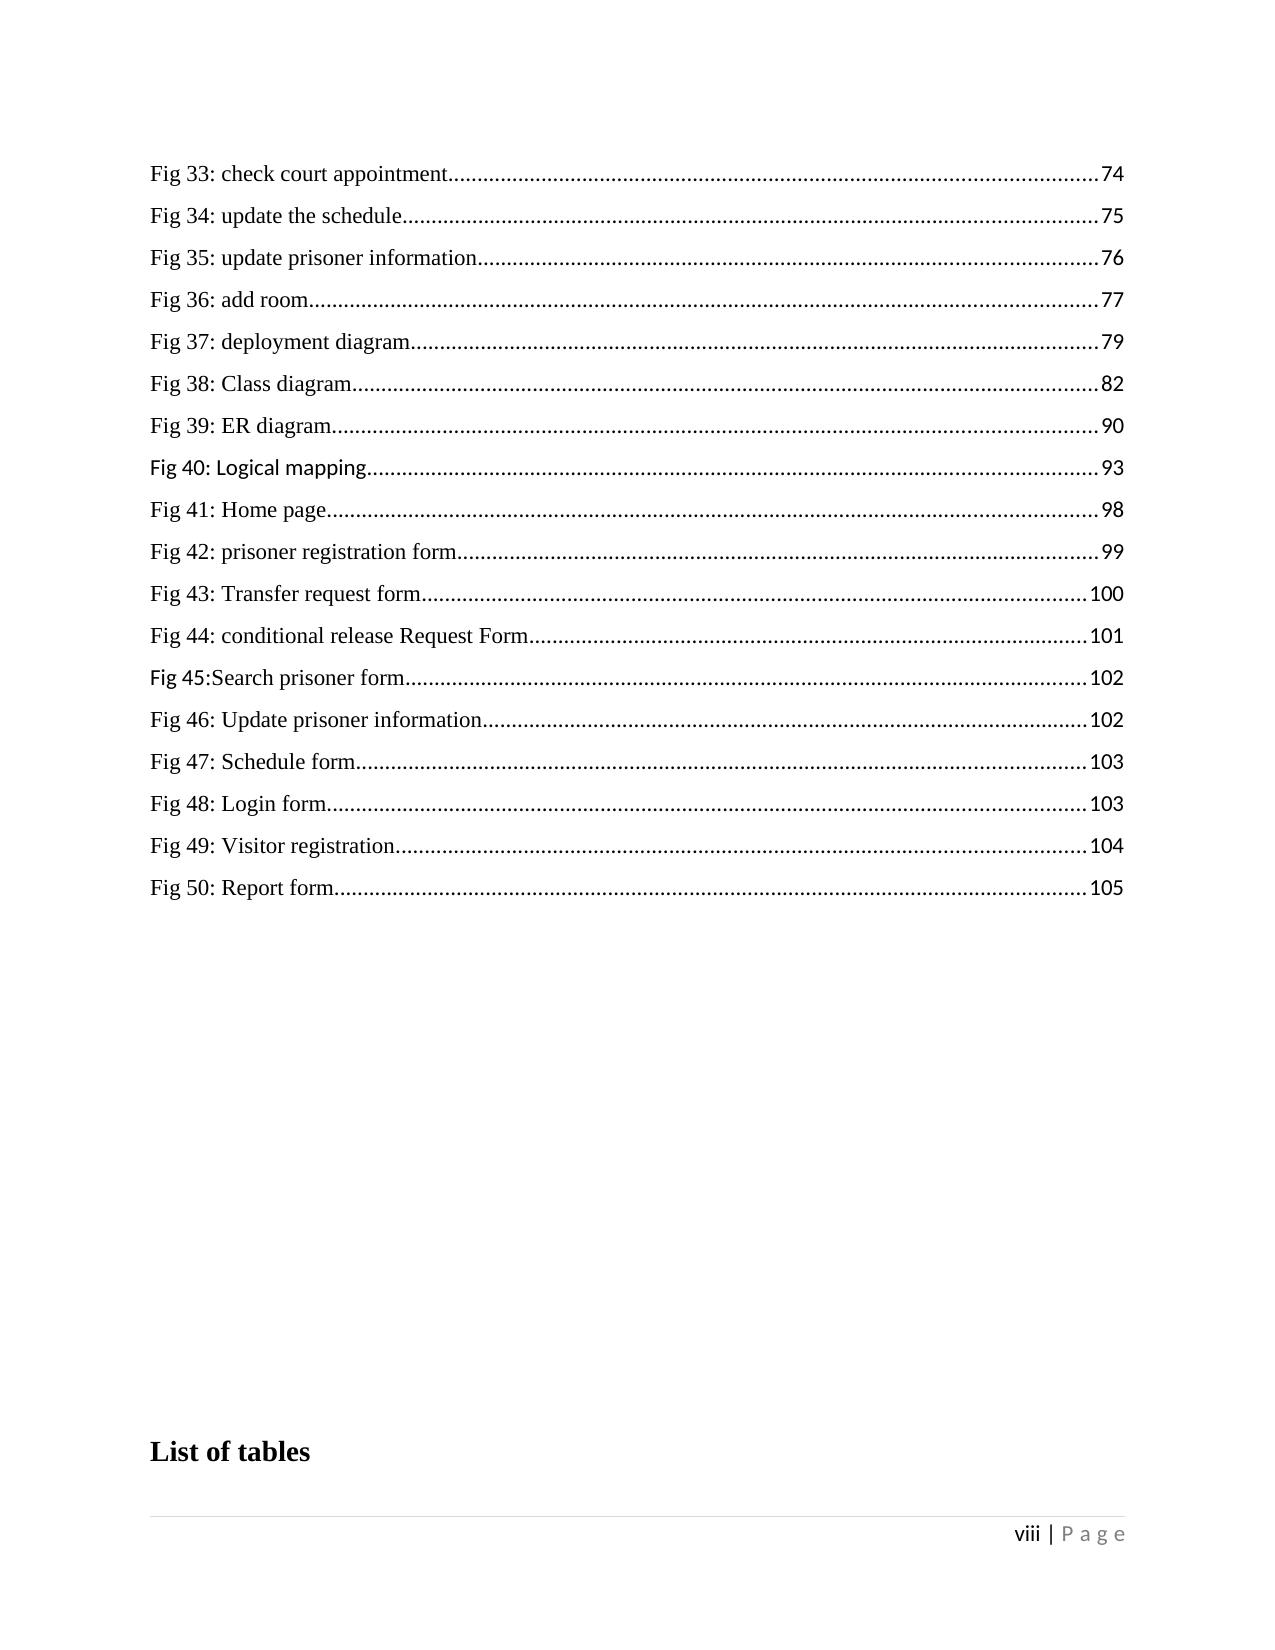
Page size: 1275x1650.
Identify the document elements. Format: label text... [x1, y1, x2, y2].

text Fig 35: update prisoner information 76 [150, 243, 1125, 271]
text Fig 45:Search prisoner form 102 [150, 663, 1125, 691]
text Fig 46: Update prisoner information 102 [150, 705, 1125, 733]
text Fig 39: ER diagram 90 [150, 411, 1125, 439]
subtitle List of tables [150, 1434, 1125, 1467]
text Fig 50: Report form 105 [150, 873, 1125, 901]
text Fig 36: add room 77 [150, 285, 1125, 313]
text Fig 34: update the schedule 75 [150, 201, 1125, 229]
text Fig 41: Home page 98 [150, 495, 1125, 523]
text Fig 47: Schedule form 103 [150, 747, 1125, 775]
text Fig 49: Visitor registration 104 [150, 831, 1125, 859]
text Fig 44: conditional release Request Form 101 [150, 621, 1125, 649]
text Fig 37: deployment diagram 79 [150, 327, 1125, 355]
text Fig 33: check court appointment 74 [150, 159, 1125, 187]
text Fig 48: Login form 103 [150, 789, 1125, 817]
text Fig 43: Transfer request form 100 [150, 579, 1125, 607]
text Fig 40: Logical mapping 93 [150, 453, 1125, 481]
text Fig 38: Class diagram 82 [150, 369, 1125, 397]
text Fig 42: prisoner registration form 99 [150, 537, 1125, 565]
